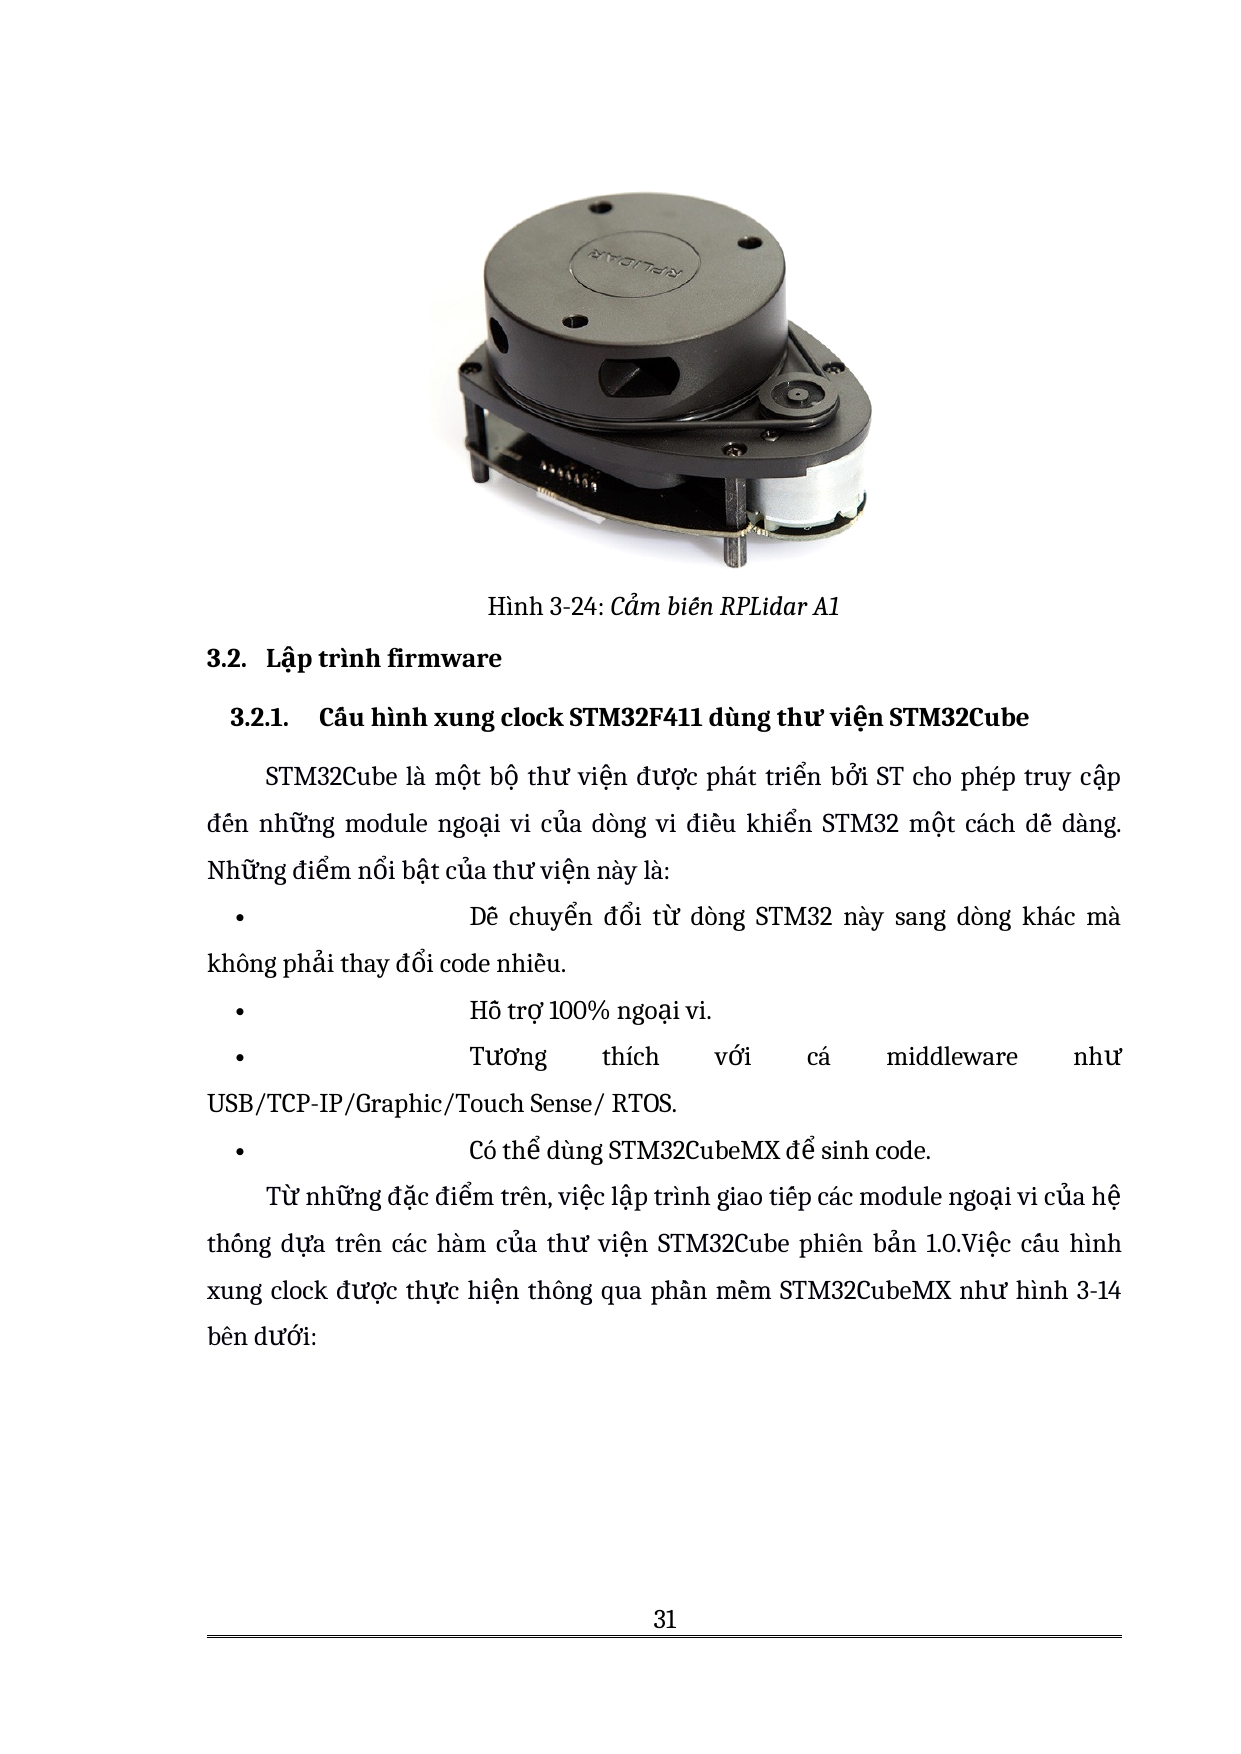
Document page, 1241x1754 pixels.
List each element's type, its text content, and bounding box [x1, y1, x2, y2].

subtitle Cấu hình xung clock STM32F411 dùng thư viện STM32Cube [230, 702, 1122, 733]
list Hỗ trợ 100% ngoại vi. [207, 995, 1122, 1026]
text STM32Cube là một bộ thư viện được phát triển bởi ST cho phép truy cập đến những module ngoại vi của dòng vi điều khiển STM32 một cách dễ dàng. Những điểm nổi bật của thư viện này là: [207, 761, 1122, 886]
list Có thể dùng STM32CubeMX để sinh code. [207, 1135, 1122, 1166]
picture [428, 177, 901, 576]
list Tương thích với cá middleware như USB/TCP-IP/Graphic/Touch Sense/ RTOS. [207, 1041, 1122, 1119]
list Dễ chuyển đổi từ dòng STM32 này sang dòng khác mà không phải thay đổi code nhiều. [207, 901, 1122, 979]
subtitle Lập trình firmware [207, 643, 1122, 674]
text Từ những đặc điểm trên, việc lập trình giao tiếp các module ngoại vi của hệ thống dựa trên các hàm của thư viện STM32Cube phiên bản 1.0.Việc cấu hình xung clock được thực hiện thông qua phần mềm STM32CubeMX như hình 3-14 bên dưới: [207, 1181, 1122, 1352]
